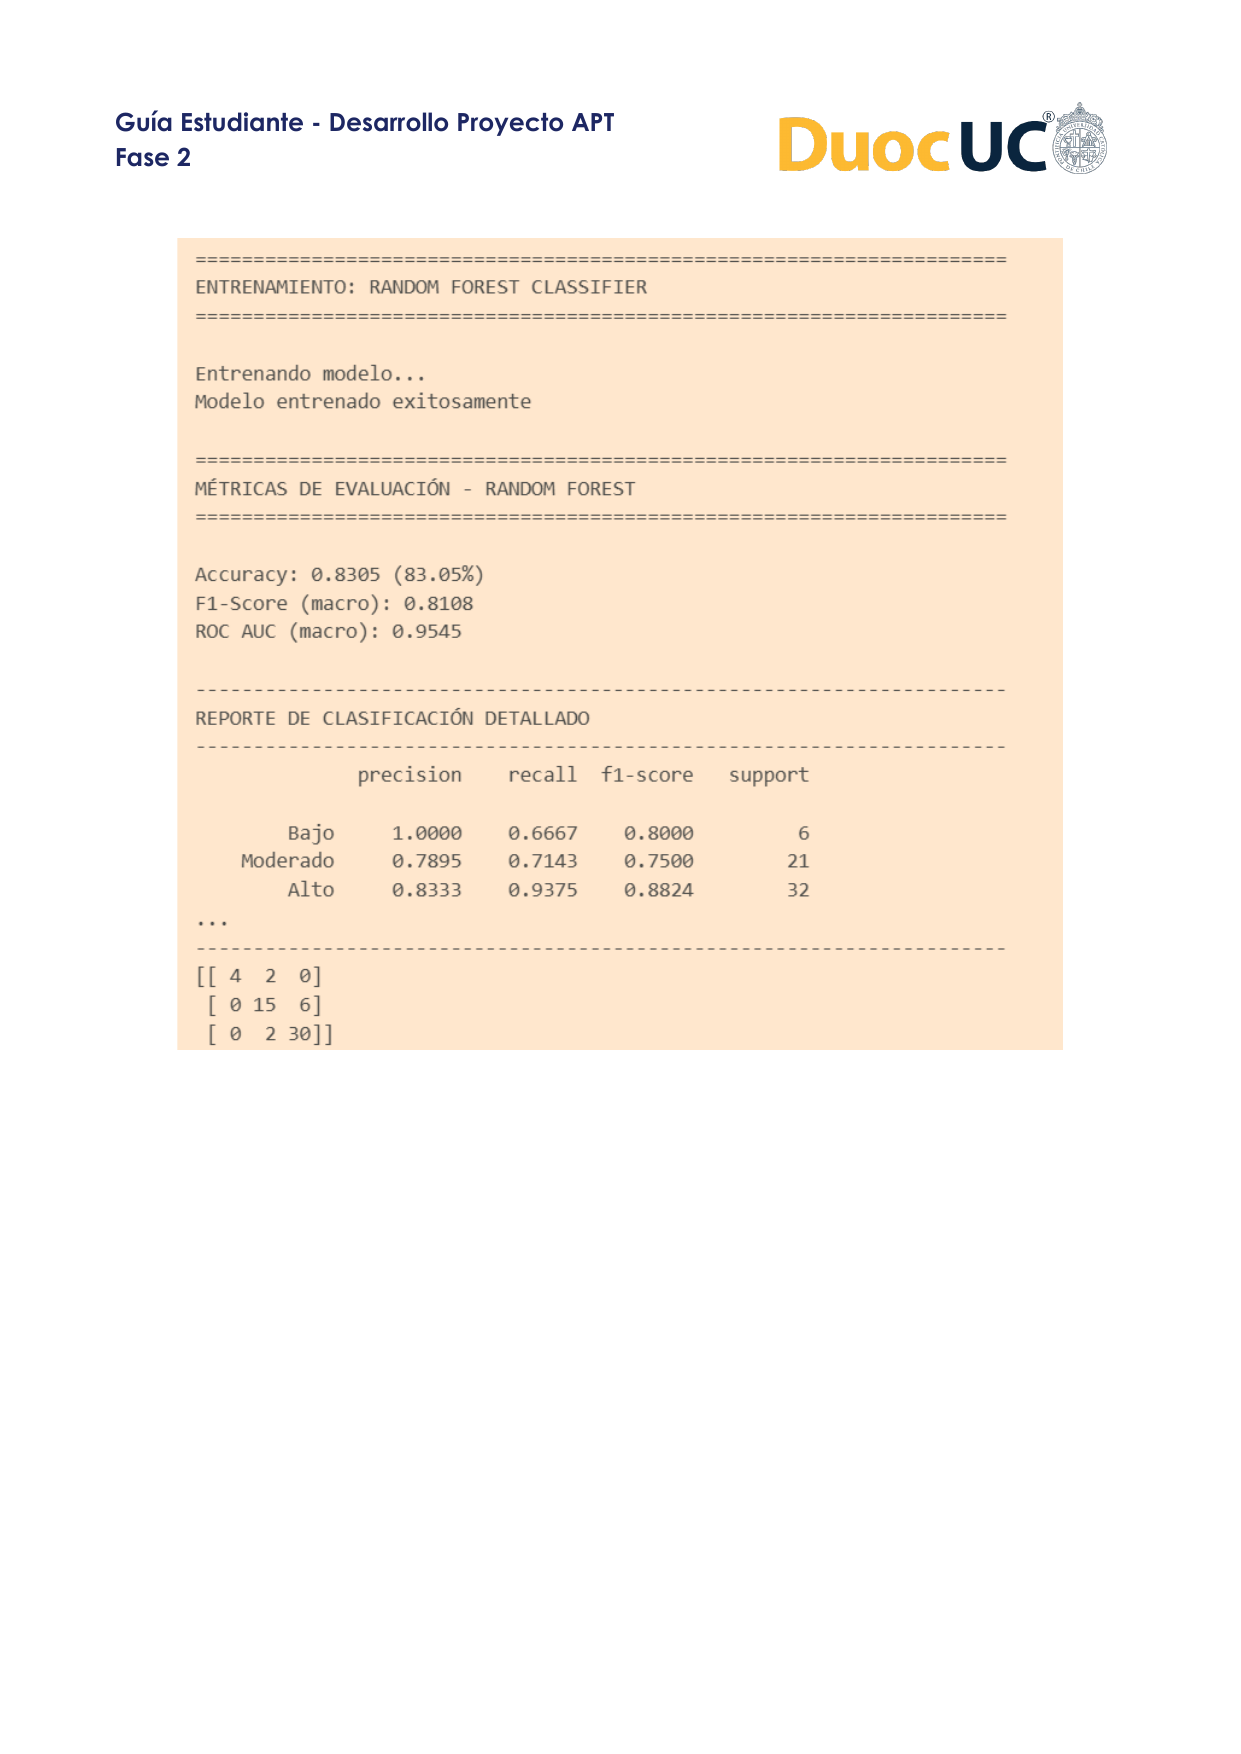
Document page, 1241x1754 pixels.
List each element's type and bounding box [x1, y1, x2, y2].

picture [177, 238, 1063, 1050]
picture [779, 102, 1107, 174]
